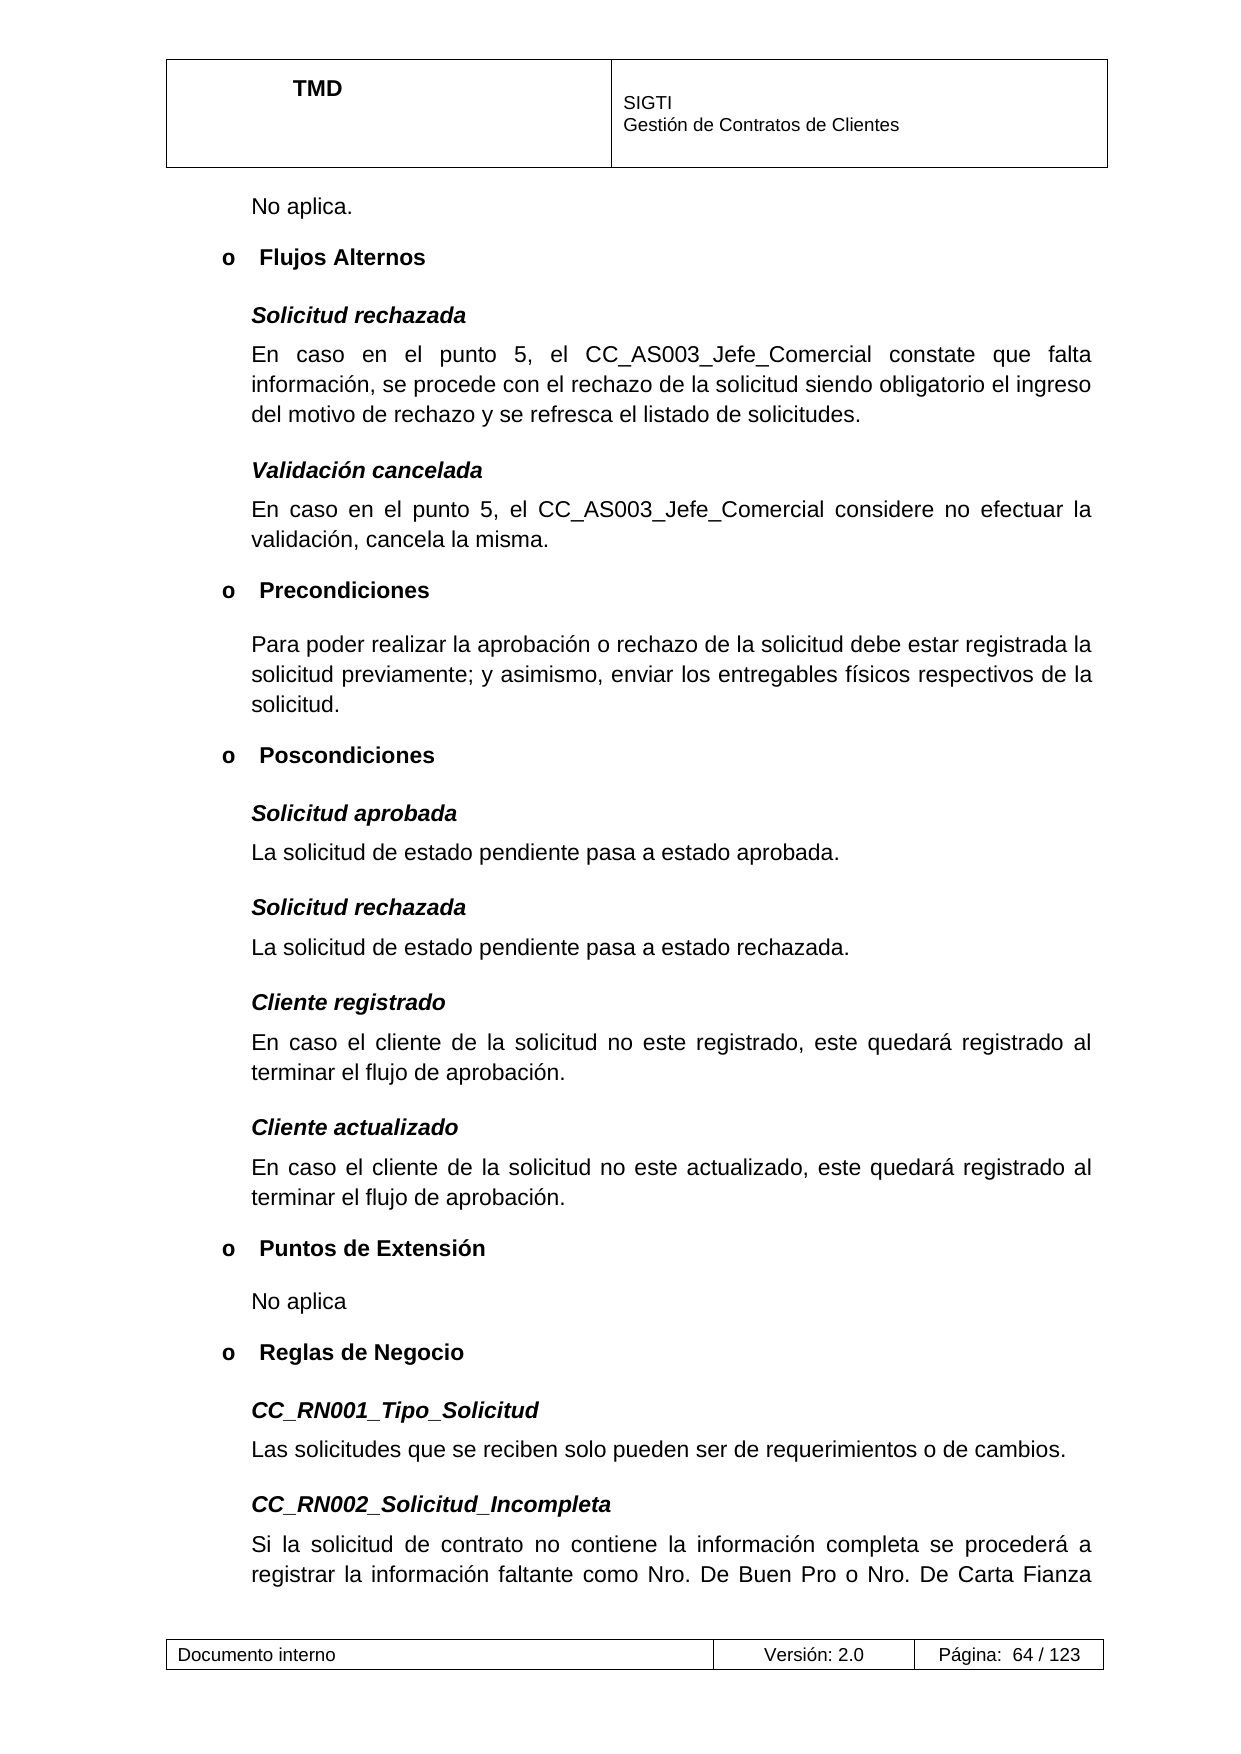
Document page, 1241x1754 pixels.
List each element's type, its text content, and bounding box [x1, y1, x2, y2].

list La solicitud de estado pendiente pasa a estado rechazada. [251, 934, 1092, 960]
list Puntos de Extensión [222, 1235, 1092, 1263]
list No aplica [251, 1288, 1092, 1314]
list En caso el cliente de la solicitud no este registrado, este quedará registrado al terminar el flujo de aprobación. [251, 1028, 1092, 1085]
list En caso en el punto 5, el CC_AS003_Jefe_Comercial considere no efectuar la validación, cancela la misma. [251, 496, 1092, 553]
list CC_RN001_Tipo_Solicitud [251, 1397, 1092, 1423]
list Las solicitudes que se reciben solo pueden ser de requerimientos o de cambios. [251, 1436, 1092, 1462]
list Cliente actualizado [251, 1114, 1092, 1140]
list Poscondiciones [222, 742, 1092, 771]
list La solicitud de estado pendiente pasa a estado aprobada. [251, 839, 1092, 866]
list Solicitud aprobada [251, 800, 1092, 826]
list Precondiciones [222, 577, 1092, 606]
list Solicitud rechazada [251, 894, 1092, 921]
list En caso el cliente de la solicitud no este actualizado, este quedará registrado al terminar el flujo de aprobación. [251, 1153, 1092, 1210]
list Para poder realizar la aprobación o rechazo de la solicitud debe estar registrada la solicitud previamente; y asimismo, enviar los entregables físicos respectivos de la solicitud. [251, 631, 1092, 717]
list Flujos Alternos [222, 244, 1092, 272]
list Cliente registrado [251, 989, 1092, 1015]
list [251, 1531, 1092, 1587]
list Solicitud rechazada [251, 302, 1092, 328]
list En caso en el punto 5, el CC_AS003_Jefe_Comercial constate que falta información, se procede con el rechazo de la solicitud siendo obligatorio el ingreso del motivo de rechazo y se refresca el listado de solicitudes. [251, 341, 1092, 428]
list Reglas de Negocio [222, 1339, 1092, 1367]
list Validación cancelada [251, 457, 1092, 483]
list CC_RN002_Solicitud_Incompleta [251, 1491, 1092, 1518]
list No aplica. [251, 193, 1092, 219]
